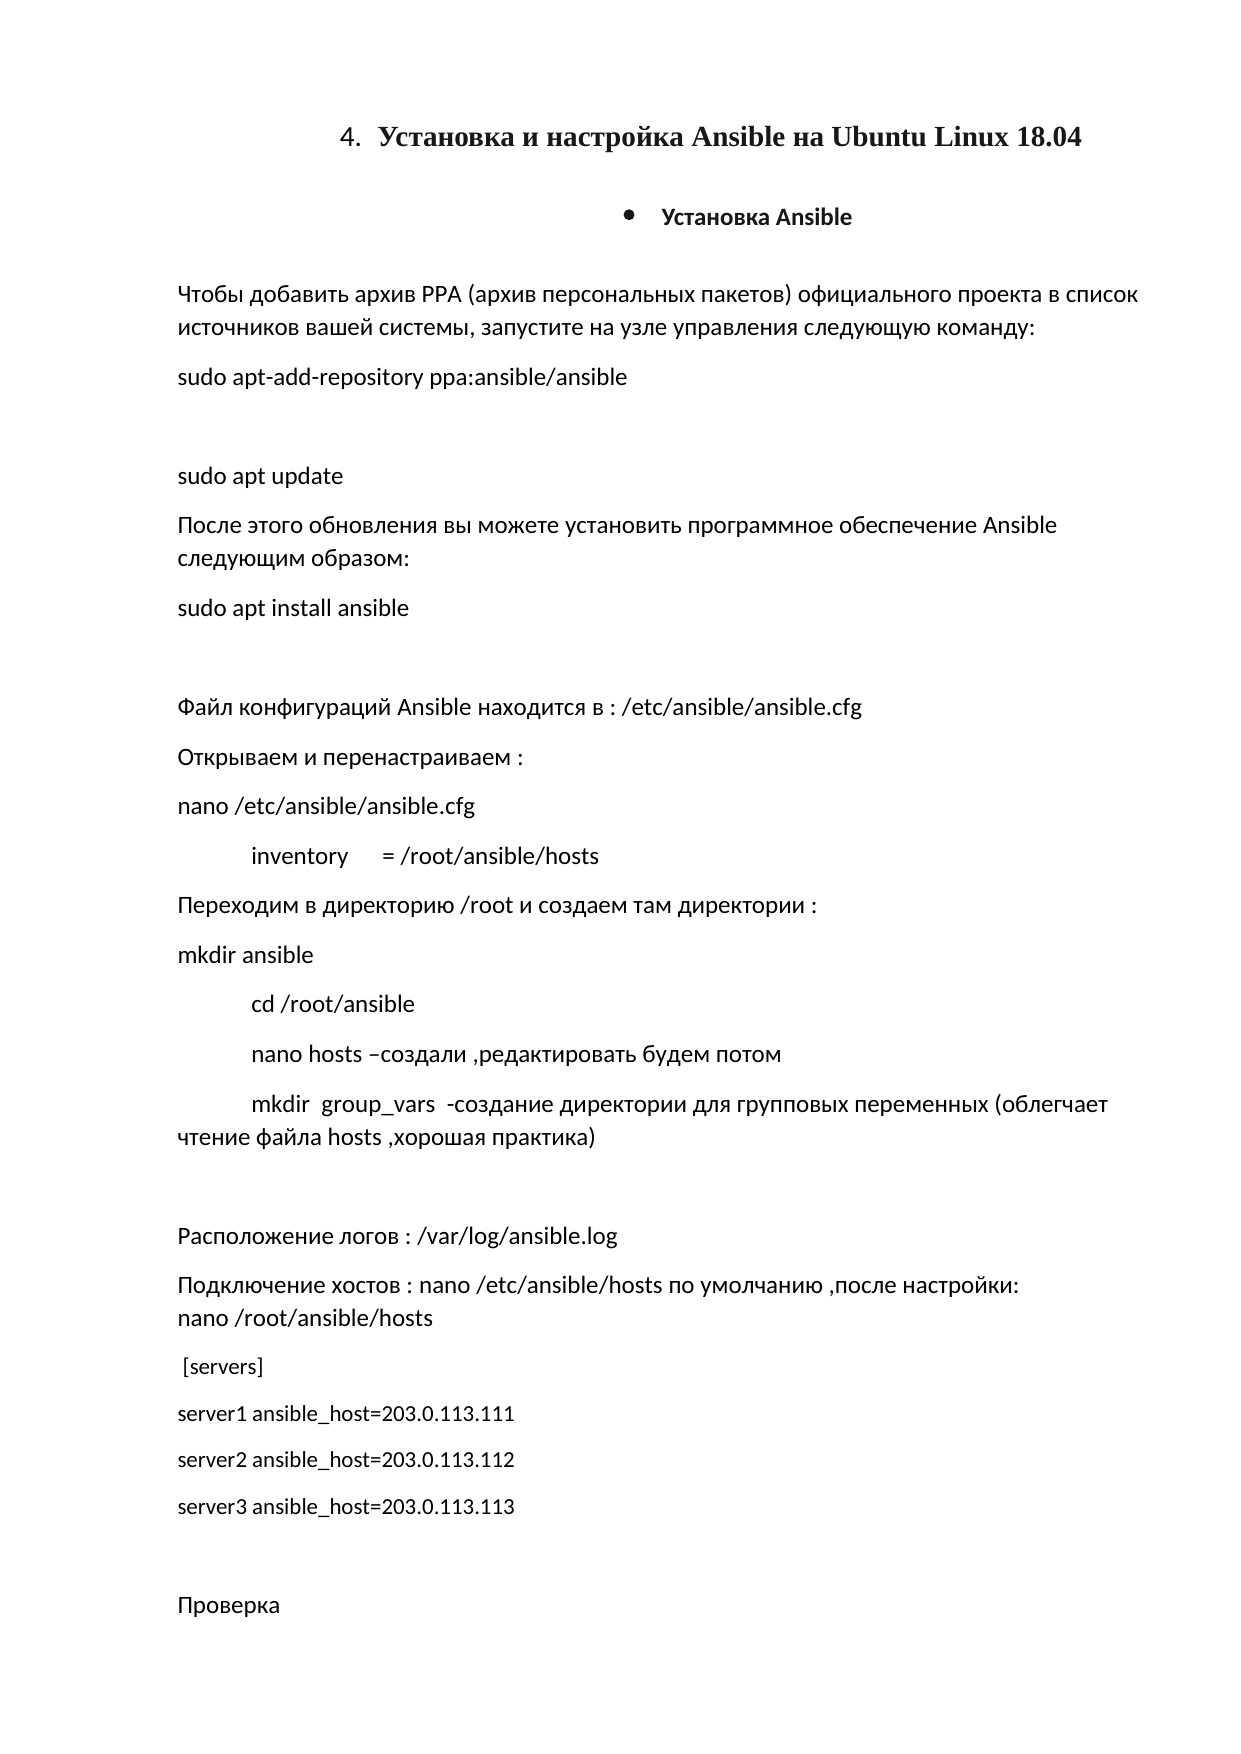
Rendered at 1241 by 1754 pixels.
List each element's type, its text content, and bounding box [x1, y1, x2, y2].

list Установка Ansible [325, 201, 1152, 231]
text Проверка [177, 1589, 1152, 1619]
list Установка и настройка Ansible на Ubuntu Linux 18.04 [339, 118, 1152, 154]
text server3 ansible_host=203.0.113.113 [177, 1492, 1152, 1521]
text cd /root/ansible [177, 988, 1152, 1019]
text Расположение логов : /var/log/ansible.log [177, 1220, 1152, 1250]
text sudo apt update [177, 460, 1152, 490]
text mkdir ansible [177, 939, 1152, 969]
text Открываем и перенастраиваем : [177, 741, 1152, 771]
text Переходим в директорию /root и создаем там директории : [177, 889, 1152, 920]
text nano /etc/ansible/ansible.cfg [177, 790, 1152, 821]
text nano hosts –создали ,редактировать будем потом [177, 1038, 1152, 1069]
text server2 ansible_host=203.0.113.112 [177, 1446, 1152, 1474]
text Чтобы добавить архив PPA (архив персональных пакетов) официального проекта в список источников вашей системы, запустите на узле управления следующую команду: [177, 278, 1152, 342]
text После этого обновления вы можете установить программное обеспечение Ansible следующим образом: [177, 509, 1152, 573]
text inventory = /root/ansible/hosts [177, 840, 1152, 870]
text sudo apt-add-repository ppa:ansible/ansible [177, 361, 1152, 391]
text mkdir group_vars -создание директории для групповых переменных (облегчает чтение файлa hosts ,хорошая практика) [177, 1088, 1152, 1151]
text [servers] [177, 1352, 1152, 1380]
text Файл конфигураций Ansible находится в : /etc/ansible/ansible.cfg [177, 691, 1152, 722]
text sudo apt install ansible [177, 592, 1152, 622]
text server1 ansible_host=203.0.113.111 [177, 1399, 1152, 1427]
text Подключение хостов : nano /etc/ansible/hosts по умолчанию ,после настройки: nano /root/ansible/hosts [177, 1269, 1152, 1333]
